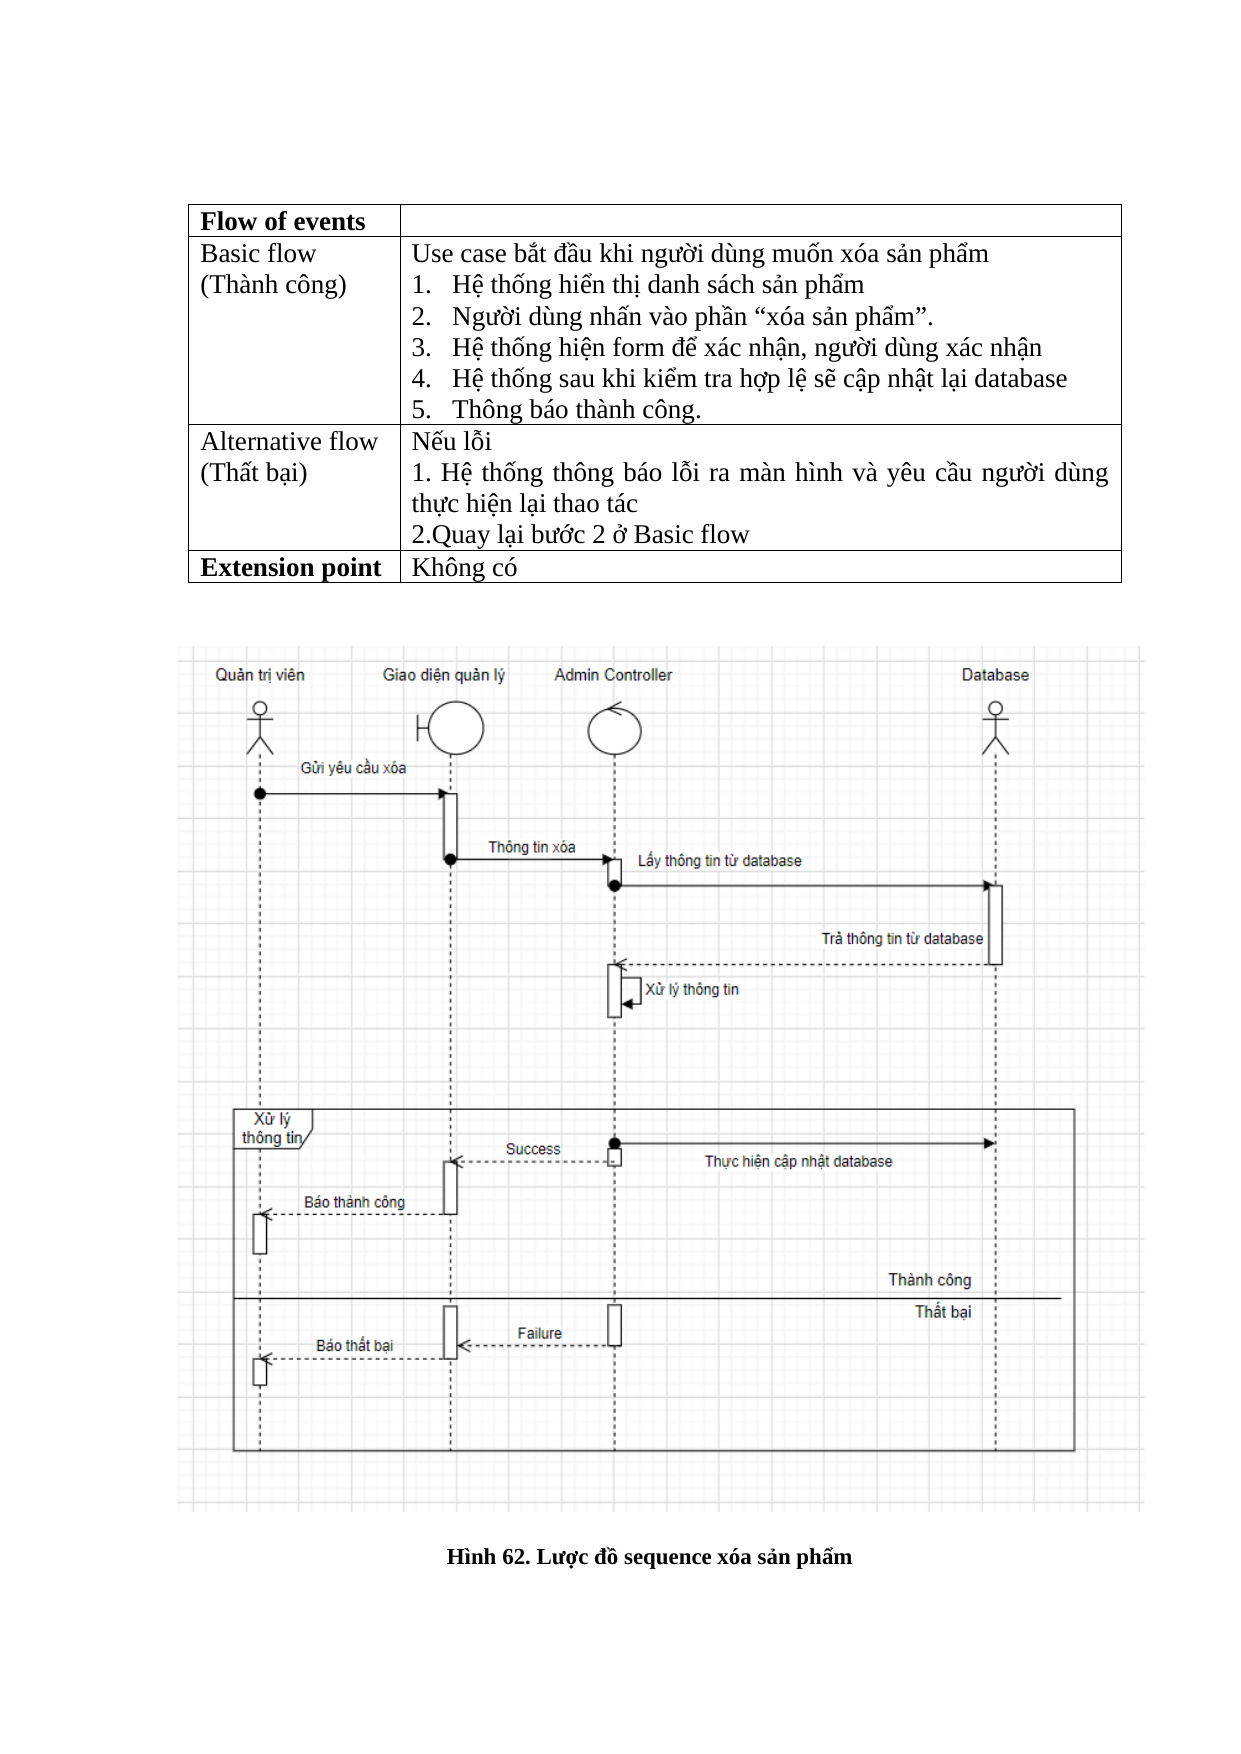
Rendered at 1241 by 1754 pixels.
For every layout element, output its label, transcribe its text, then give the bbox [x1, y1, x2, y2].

table_cell Basic flow (Thành công) [189, 237, 400, 424]
table_cell [401, 205, 1121, 236]
text Hình 62. Lược đồ sequence xóa sản phẩm [177, 1543, 1122, 1570]
table_cell Alternative flow (Thất bại) [189, 425, 400, 550]
picture [177, 646, 1145, 1512]
table_cell Use case bắt đầu khi người dùng muốn xóa sản phẩm 1. Hệ thống hiển thị danh sách sản phẩm 2. Người dùng nhấn vào phần “xóa sản phẩm”. 3. Hệ thống hiện form để xác nhận, người dùng xác nhận 4. Hệ thống sau khi kiểm tra hợp lệ sẽ cập nhật lại database 5. Thông báo thành công. [401, 237, 1121, 424]
table_cell Không có [401, 551, 1121, 582]
table_cell Extension point [189, 551, 400, 582]
table_cell Flow of events [189, 205, 400, 236]
table_cell Nếu lỗi 1. Hệ thống thông báo lỗi ra màn hình và yêu cầu người dùng thực hiện lại thao tác 2.Quay lại bước 2 ở Basic flow [401, 425, 1121, 550]
